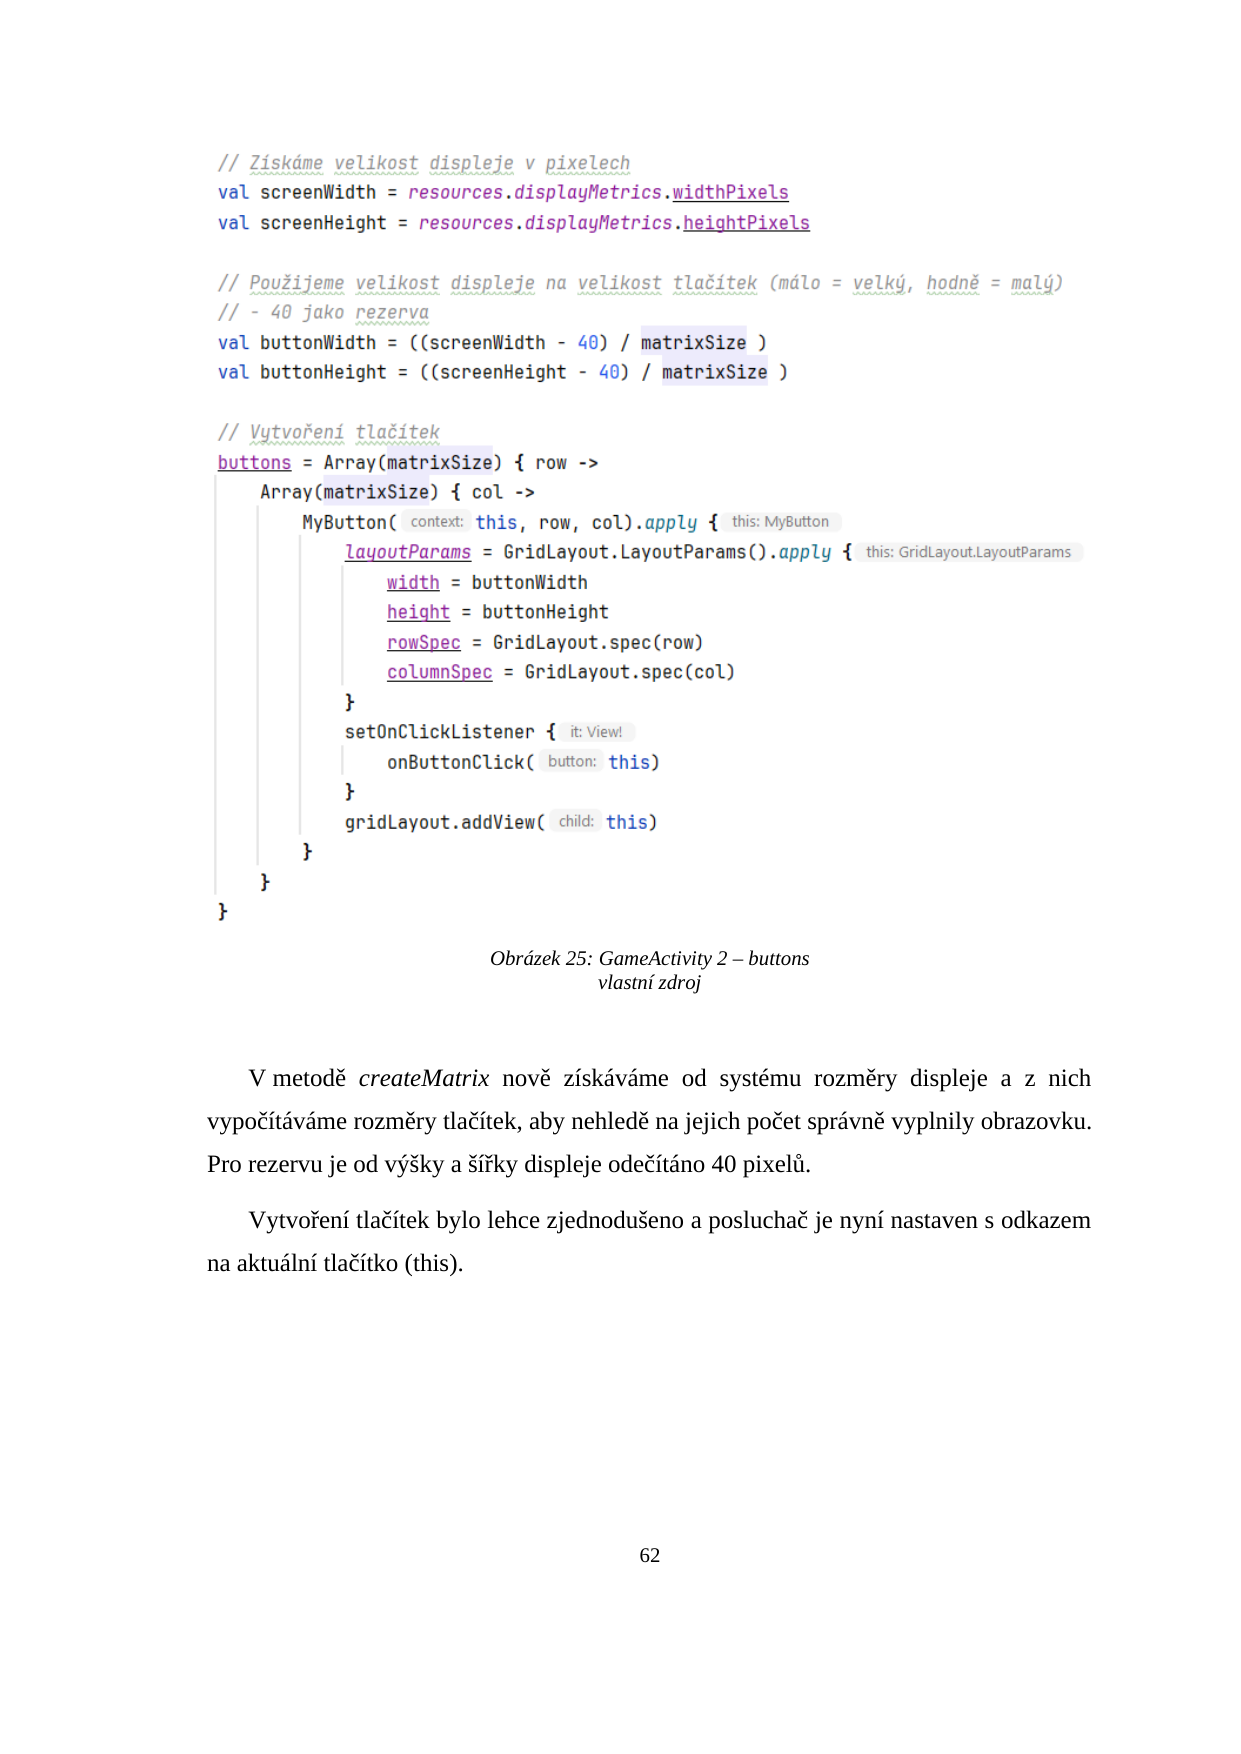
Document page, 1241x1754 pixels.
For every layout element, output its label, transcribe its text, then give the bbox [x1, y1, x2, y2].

text Obrázek 25: GameActivity 2 – buttons [207, 946, 1092, 970]
text Vytvoření tlačítek bylo lehce zjednodušeno a posluchač je nyní nastaven s odkazem na aktuální tlačítko (this). [207, 1205, 1092, 1277]
text V metodě createMatrix nově získáváme od systému rozměry displeje a z nich vypočítáváme rozměry tlačítek, aby nehledě na jejich počet správně vyplnily obrazovku. Pro rezervu je od výšky a šířky displeje odečítáno 40 pixelů. [207, 1063, 1092, 1178]
text vlastní zdroj [207, 970, 1092, 994]
picture [206, 147, 1109, 930]
